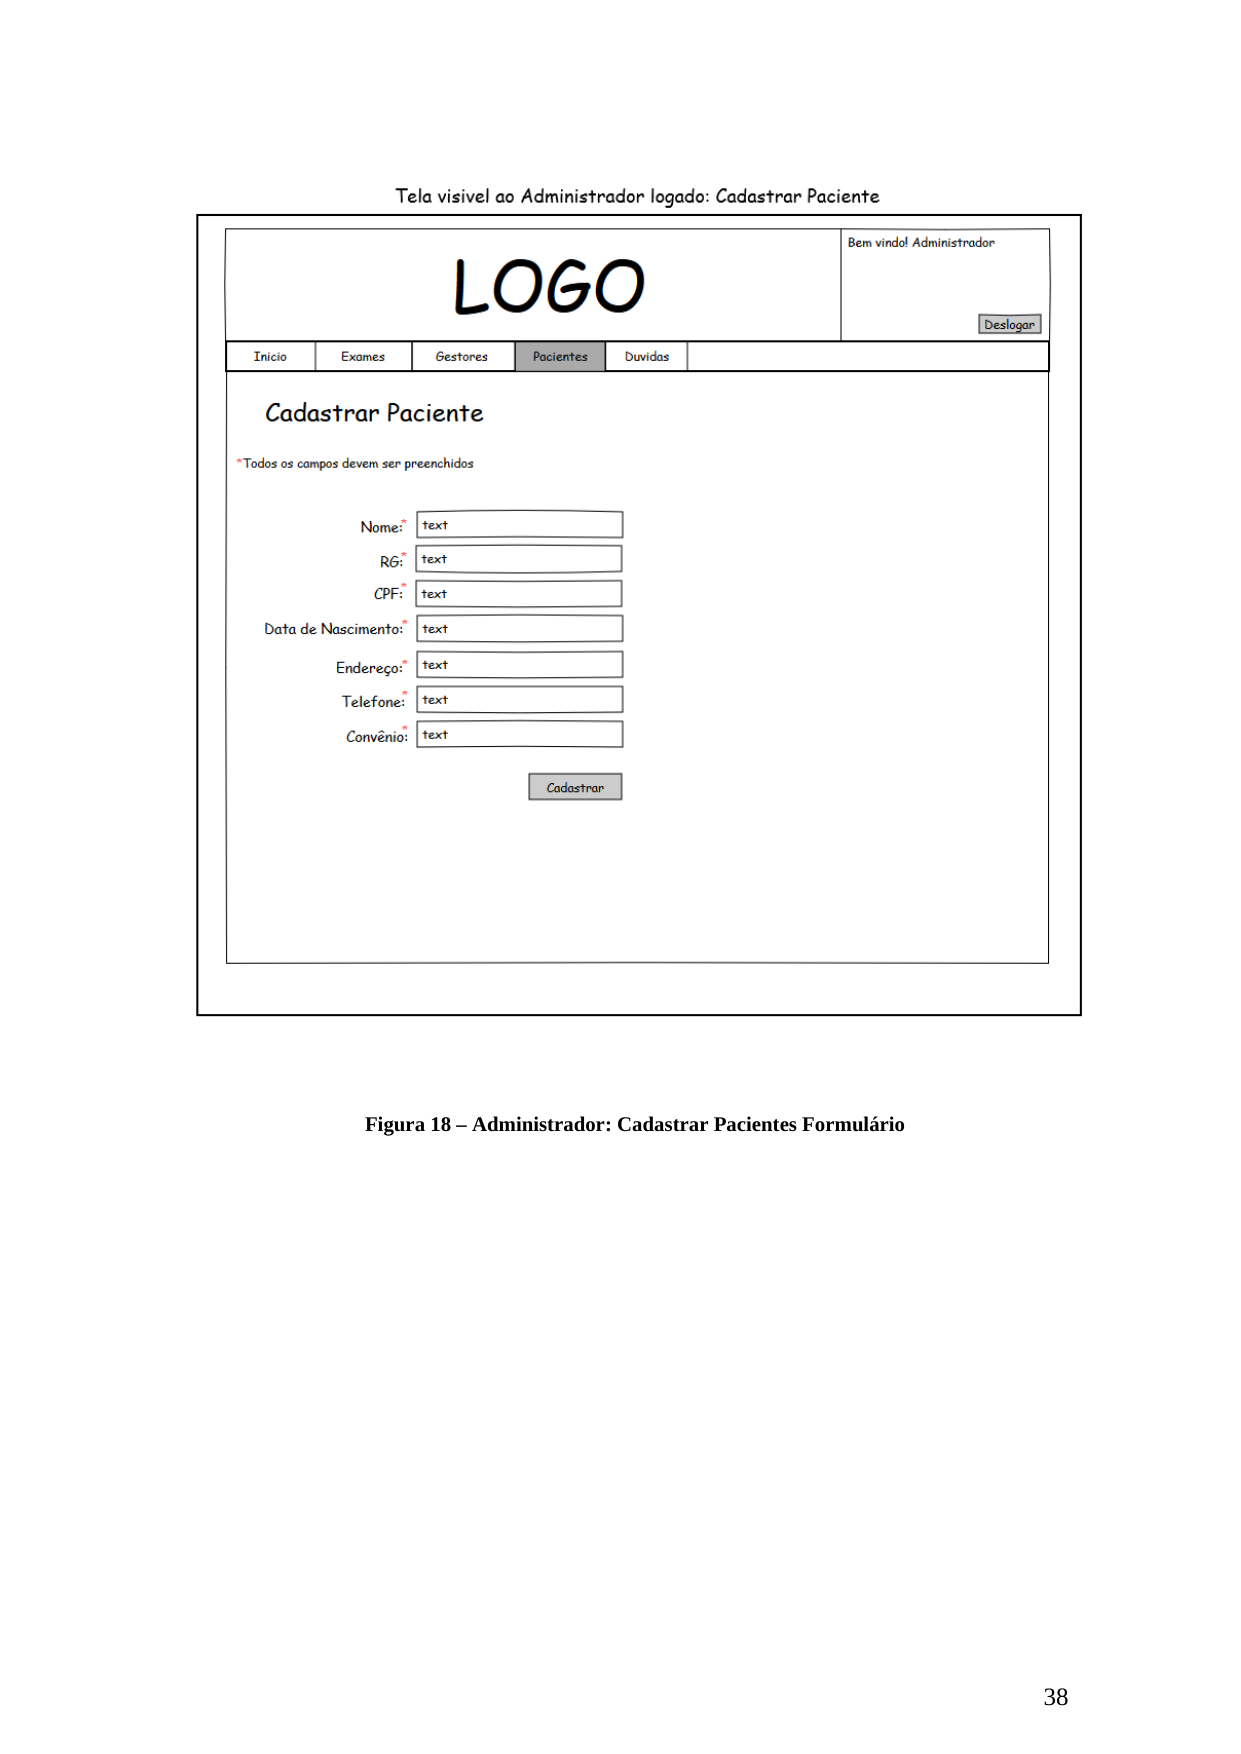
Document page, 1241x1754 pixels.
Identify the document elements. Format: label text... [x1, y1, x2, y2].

picture [147, 177, 1122, 1085]
text Figura – Administrador: Cadastrar Pacientes Formulário [148, 1112, 1122, 1136]
